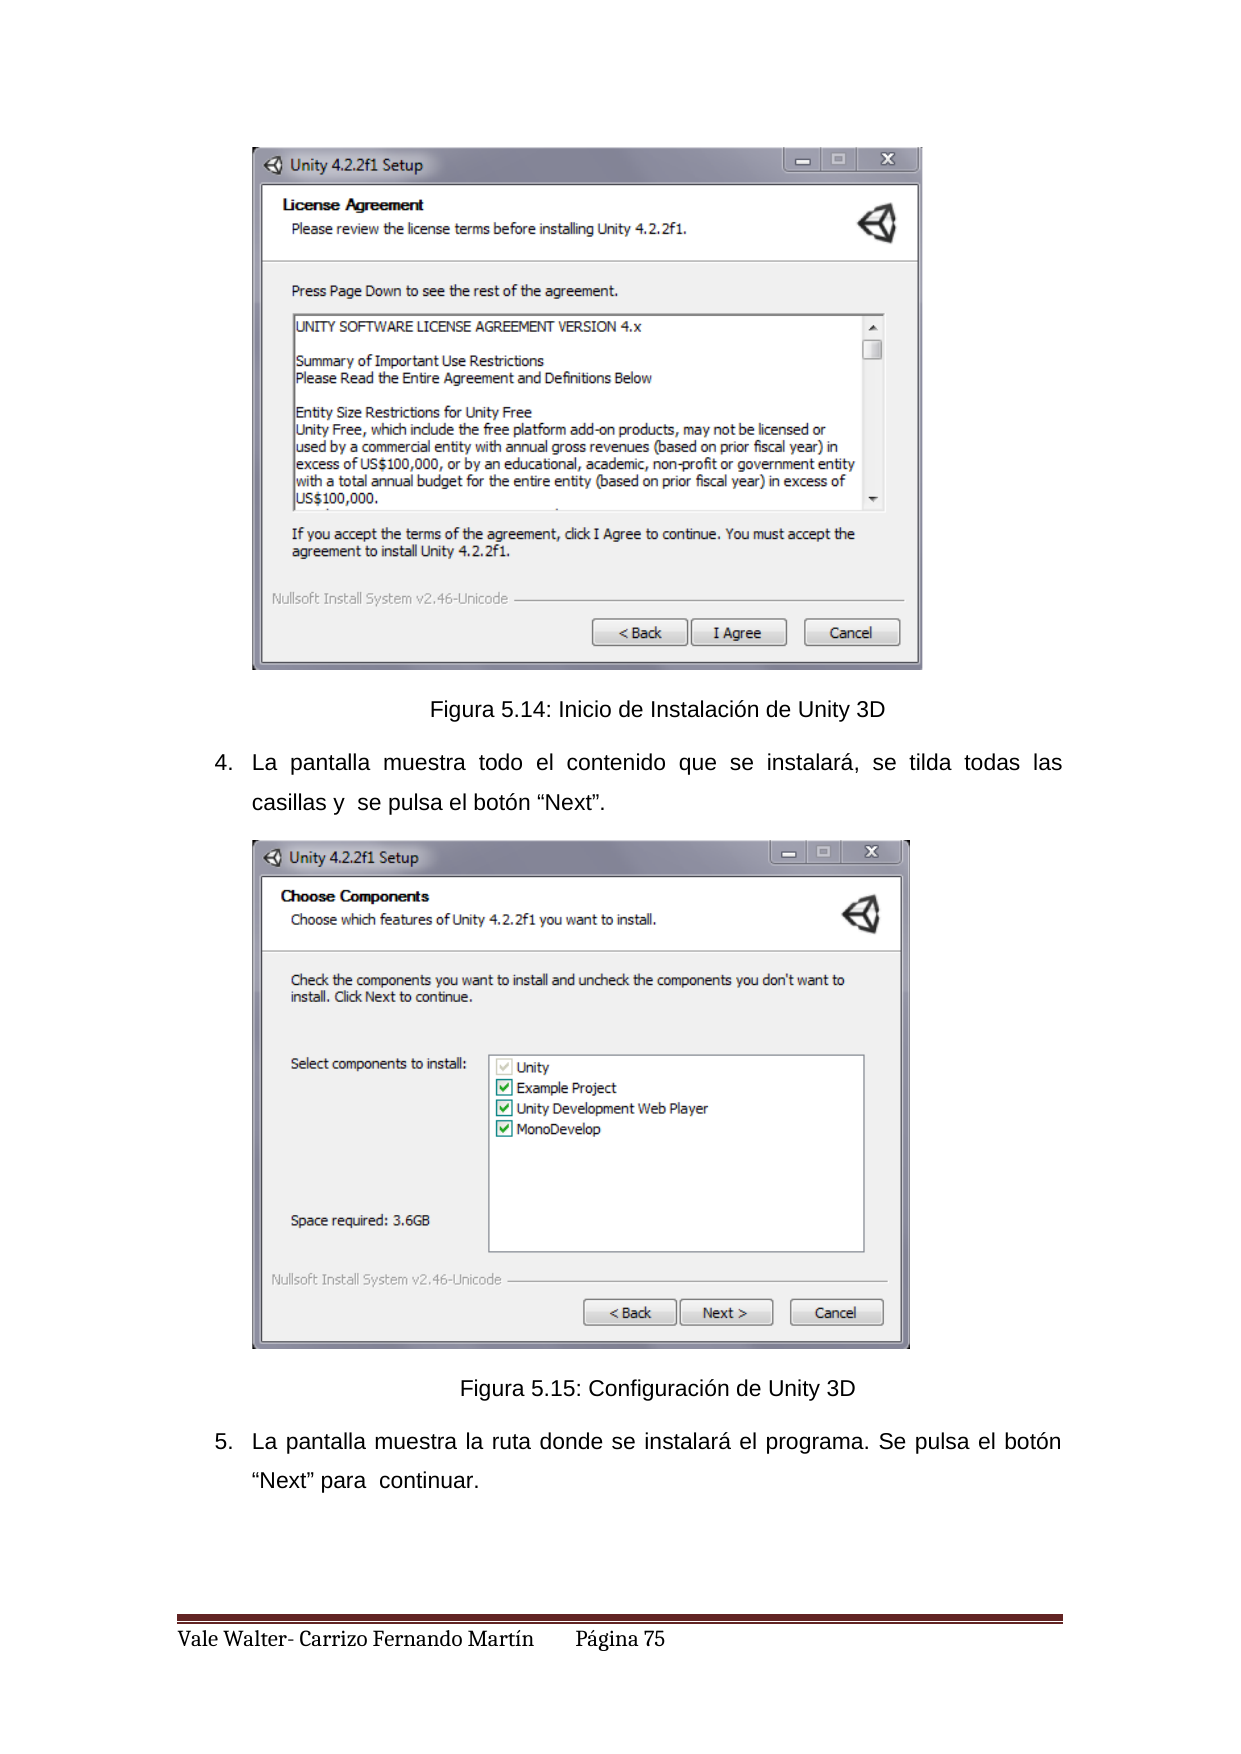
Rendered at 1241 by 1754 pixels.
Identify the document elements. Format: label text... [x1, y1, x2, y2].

picture [252, 840, 910, 1349]
picture [252, 147, 923, 670]
text Figura 5.14: Inicio de Instalación de Unity 3D [252, 696, 1063, 723]
text Figura 5.15: Configuración de Unity 3D [252, 1375, 1063, 1402]
list La pantalla muestra todo el contenido que se instalará, se tilda todas las casillas y se pulsa el botón “Next”. [214, 749, 1063, 815]
list La pantalla muestra la ruta donde se instalará el programa. Se pulsa el botón “Next” para continuar. [214, 1428, 1063, 1494]
